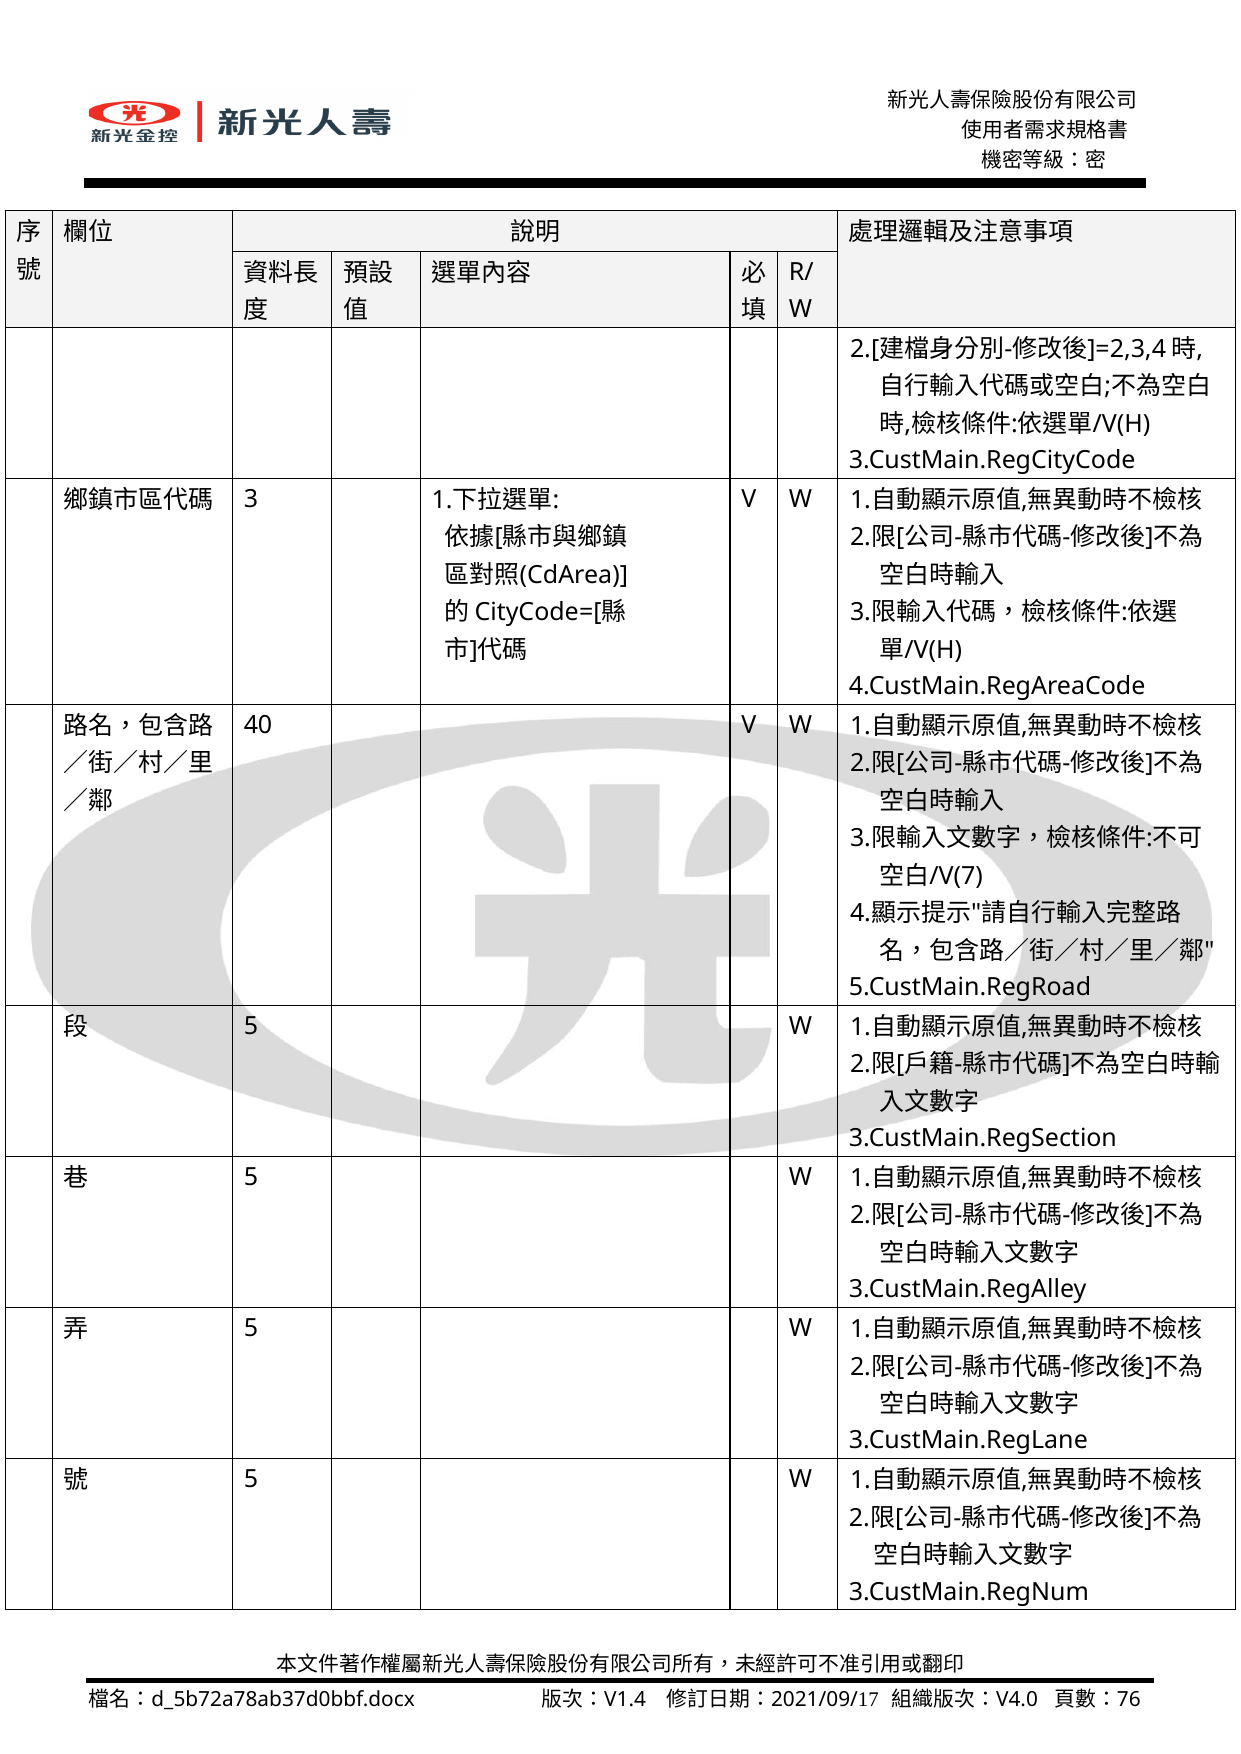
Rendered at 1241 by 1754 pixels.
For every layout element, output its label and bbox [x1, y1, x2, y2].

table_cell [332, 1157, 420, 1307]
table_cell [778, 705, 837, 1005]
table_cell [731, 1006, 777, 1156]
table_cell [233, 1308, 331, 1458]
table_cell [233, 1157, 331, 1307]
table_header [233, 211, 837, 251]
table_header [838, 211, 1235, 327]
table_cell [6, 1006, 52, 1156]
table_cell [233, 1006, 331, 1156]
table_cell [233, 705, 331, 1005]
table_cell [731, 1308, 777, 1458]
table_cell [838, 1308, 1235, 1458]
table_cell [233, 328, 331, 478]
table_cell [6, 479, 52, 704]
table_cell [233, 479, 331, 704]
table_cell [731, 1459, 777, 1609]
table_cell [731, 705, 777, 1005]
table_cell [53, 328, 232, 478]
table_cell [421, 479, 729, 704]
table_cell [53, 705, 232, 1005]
picture [88, 86, 414, 142]
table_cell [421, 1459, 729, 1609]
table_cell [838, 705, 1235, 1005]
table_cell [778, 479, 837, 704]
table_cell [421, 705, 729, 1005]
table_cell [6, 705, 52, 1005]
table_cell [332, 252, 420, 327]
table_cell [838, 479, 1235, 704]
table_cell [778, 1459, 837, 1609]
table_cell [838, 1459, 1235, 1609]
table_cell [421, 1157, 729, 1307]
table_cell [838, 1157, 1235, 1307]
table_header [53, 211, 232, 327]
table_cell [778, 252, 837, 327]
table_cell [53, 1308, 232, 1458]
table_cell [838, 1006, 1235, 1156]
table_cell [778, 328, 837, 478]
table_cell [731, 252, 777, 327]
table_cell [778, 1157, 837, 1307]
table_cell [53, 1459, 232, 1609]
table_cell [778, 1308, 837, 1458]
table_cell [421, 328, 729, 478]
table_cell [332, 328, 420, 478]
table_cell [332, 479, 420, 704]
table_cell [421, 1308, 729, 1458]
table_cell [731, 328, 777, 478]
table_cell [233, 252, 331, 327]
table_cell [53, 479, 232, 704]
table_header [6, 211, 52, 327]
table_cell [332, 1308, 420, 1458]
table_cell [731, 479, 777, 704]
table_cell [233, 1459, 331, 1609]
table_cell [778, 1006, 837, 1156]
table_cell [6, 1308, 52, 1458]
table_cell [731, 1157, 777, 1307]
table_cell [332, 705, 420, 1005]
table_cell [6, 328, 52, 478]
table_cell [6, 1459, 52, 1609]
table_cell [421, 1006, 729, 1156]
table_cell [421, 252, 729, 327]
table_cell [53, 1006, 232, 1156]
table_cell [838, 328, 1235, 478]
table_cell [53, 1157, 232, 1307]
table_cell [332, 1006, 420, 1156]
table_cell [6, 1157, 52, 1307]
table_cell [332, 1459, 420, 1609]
